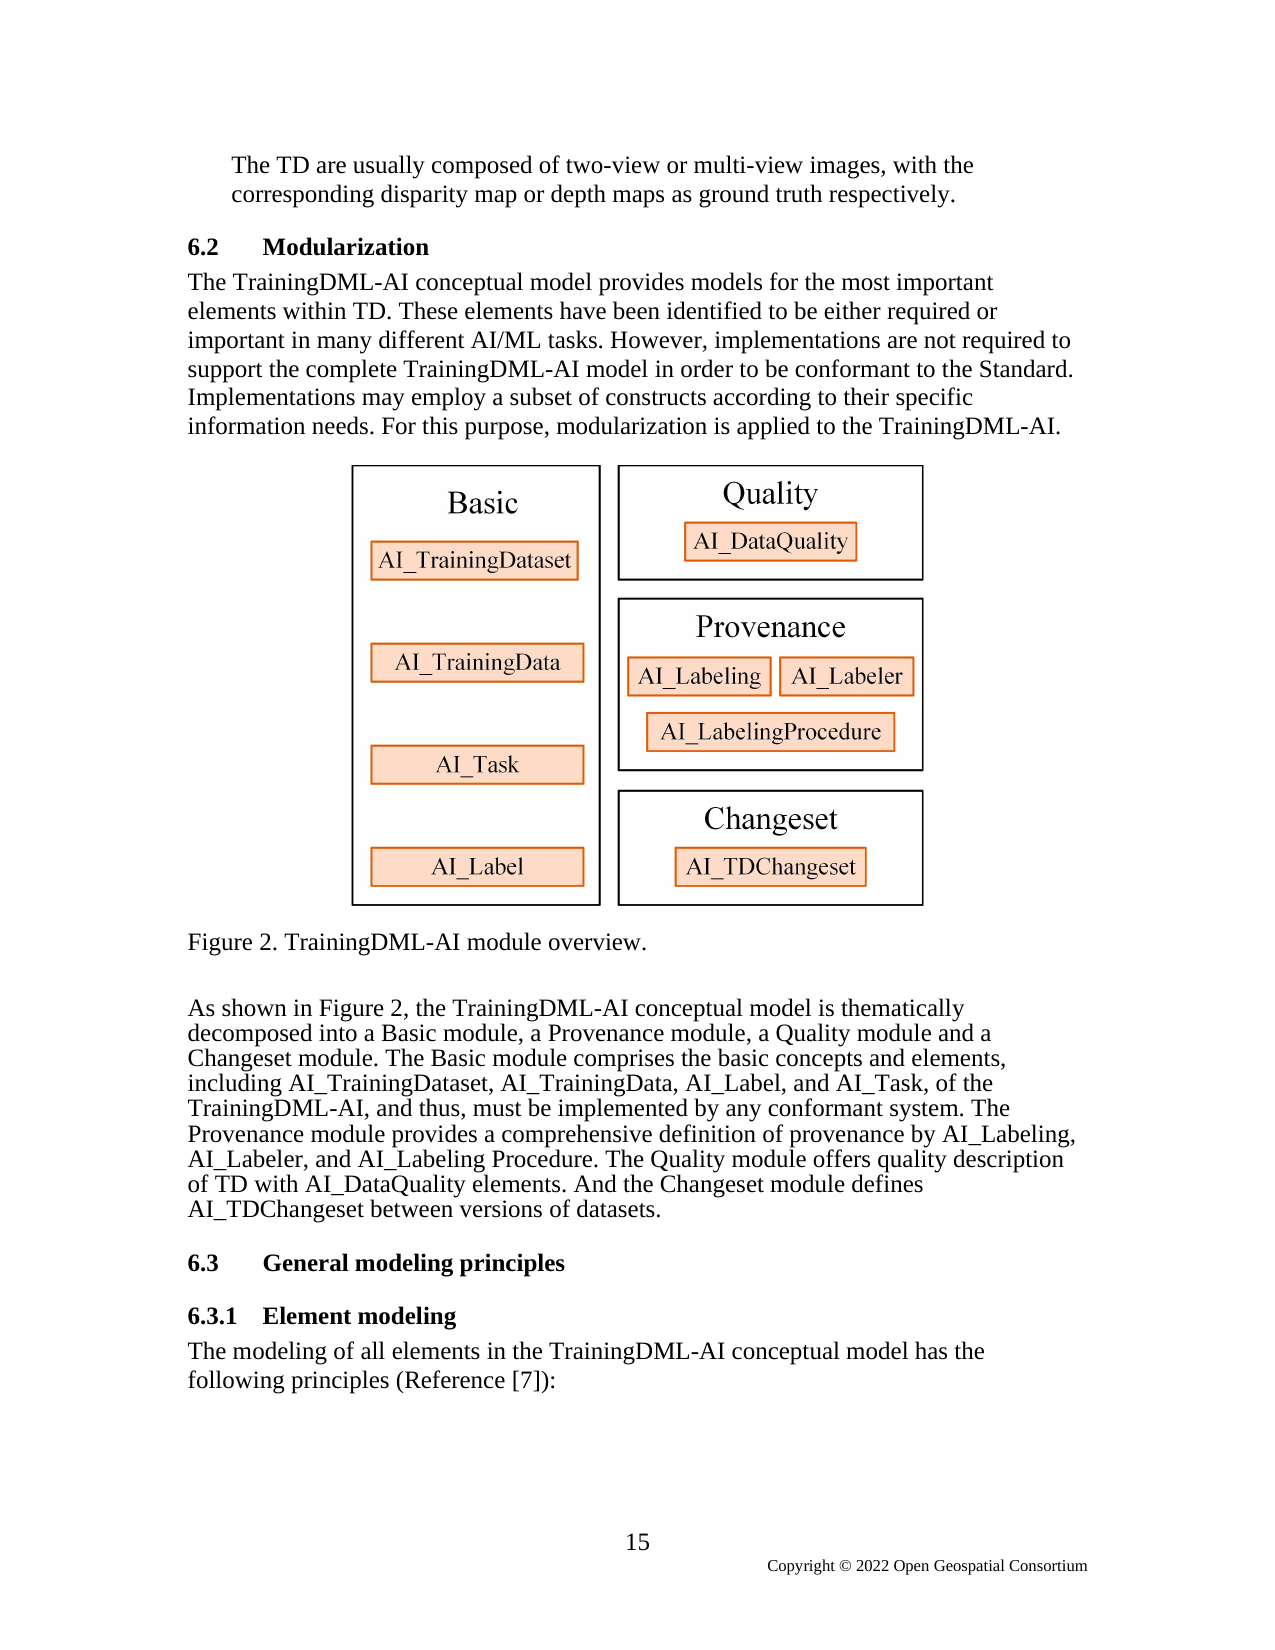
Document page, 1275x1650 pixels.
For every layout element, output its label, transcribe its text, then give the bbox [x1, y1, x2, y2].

subtitle Modularization [187, 232, 1087, 261]
text The TrainingDML-AI conceptual model provides models for the most important elements within TD. These elements have been identified to be either required or important in many different AI/ML tasks. However, implementations are not required to support the complete TrainingDML-AI model in order to be conformant to the Standard. Implementations may employ a subset of constructs according to their specific information needs. For this purpose, modularization is applied to the TrainingDML-AI. [187, 267, 1087, 440]
text As shown in Figure 2, the TrainingDML-AI conceptual model is thematically decomposed into a Basic module, a Provenance module, a Quality module and a Changeset module. The Basic module comprises the basic concepts and elements, including AI_TrainingDataset, AI_TrainingData, AI_Label, and AI_Task, of the TrainingDML-AI, and thus, must be implemented by any conformant system. The Provenance module provides a comprehensive definition of provenance by AI_Labeling, AI_Labeler, and AI_Labeling Procedure. The Quality module offers quality description of TD with AI_DataQuality elements. And the Changeset module defines AI_TDChangeset between versions of datasets. [187, 997, 1087, 1223]
text The modeling of all elements in the TrainingDML-AI conceptual model has the following principles (Reference [7]): [187, 1336, 1087, 1394]
subtitle General modeling principles [187, 1248, 1087, 1276]
text Figure 2. TrainingDML-AI module overview. [187, 931, 1087, 956]
subtitle Element modeling [187, 1301, 1087, 1330]
picture [351, 465, 924, 906]
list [187, 150, 1087, 207]
